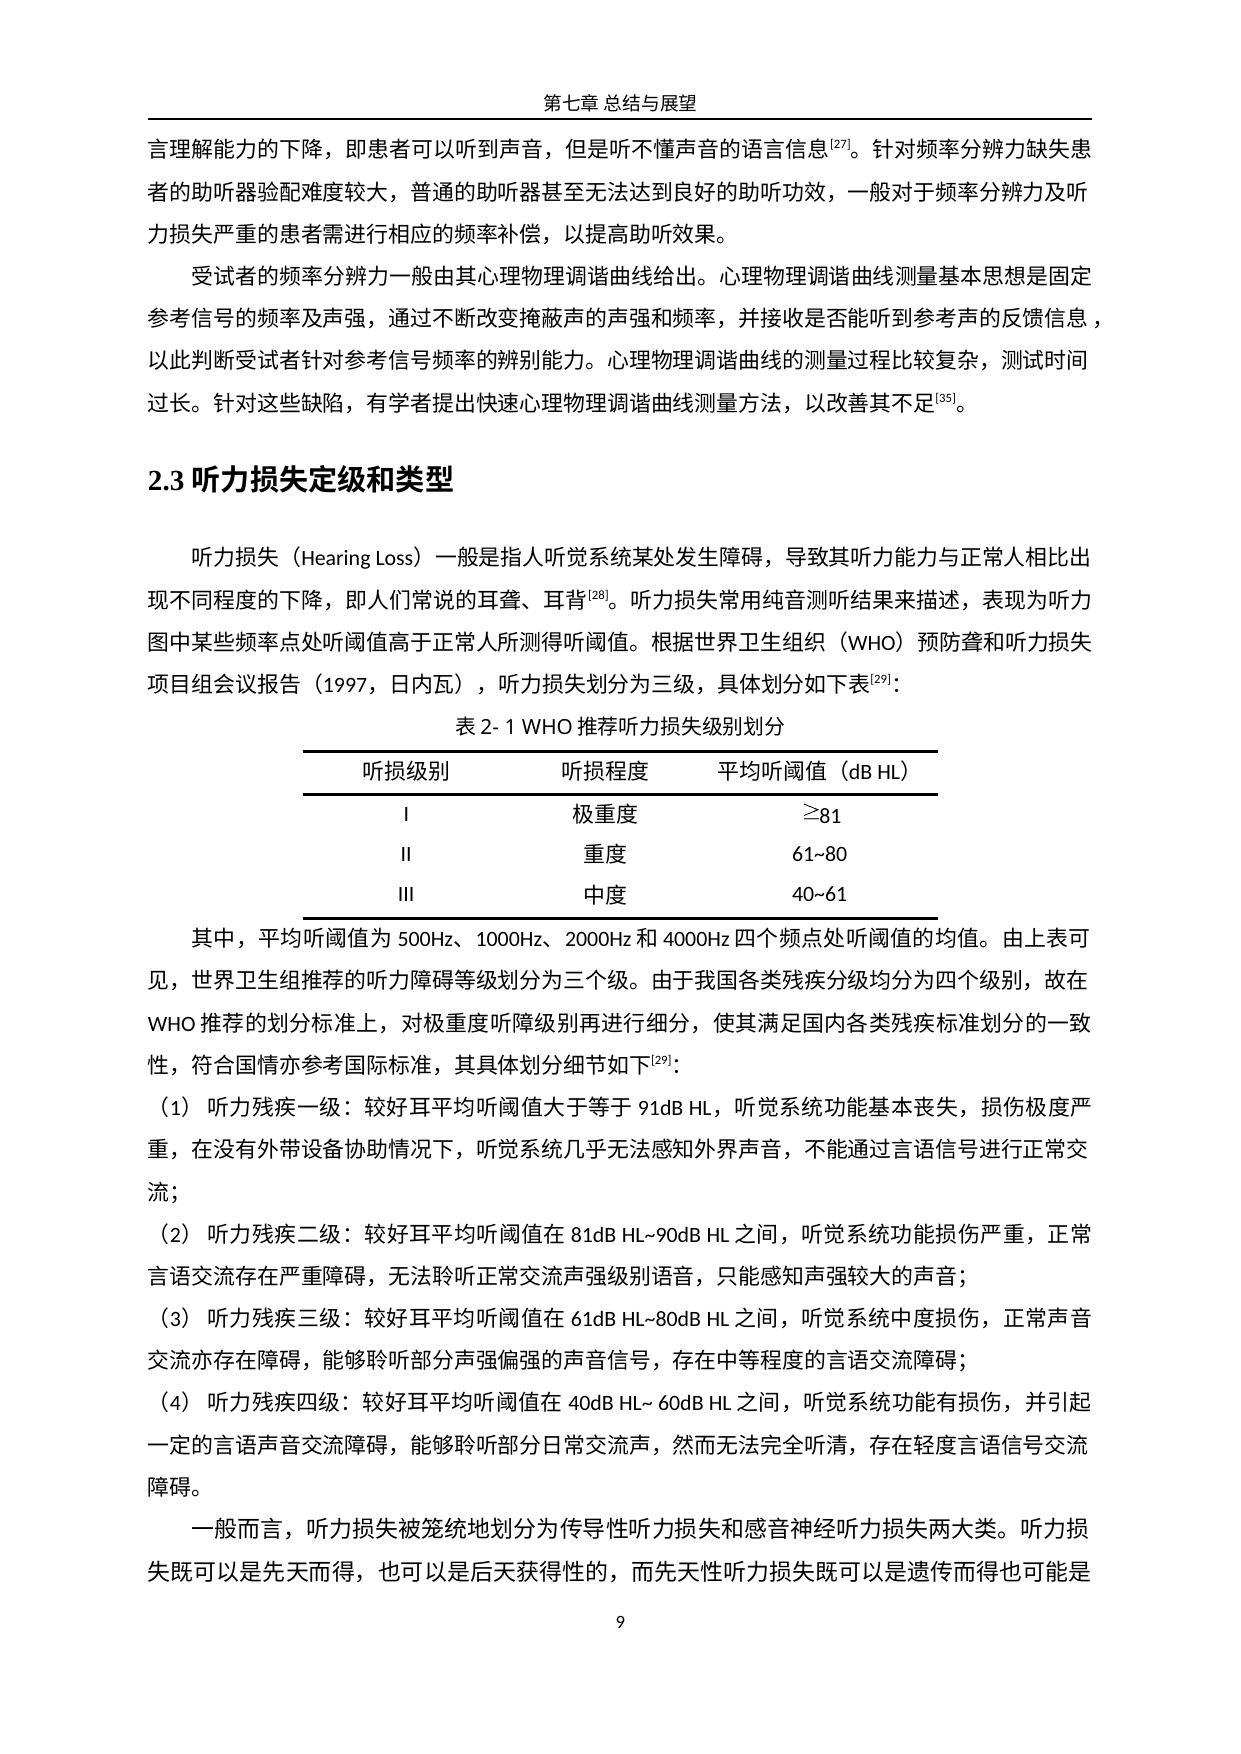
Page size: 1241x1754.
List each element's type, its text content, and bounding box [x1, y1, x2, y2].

list 听力残疾一级：较好耳平均听阈值大于等于91dB HL，听觉系统功能基本丧失，损伤极度严重，在没有外带设备协助情况下，听觉系统几乎无法感知外界声音，不能通过言语信号进行正常交流； [148, 1089, 1092, 1208]
table_header 听损级别 [303, 753, 509, 793]
table_cell I [303, 796, 509, 836]
table_cell III [303, 876, 509, 917]
text 其中，平均听阈值为500Hz、1000Hz、2000Hz和4000Hz四个频点处听阈值的均值。由上表可见，世界卫生组推荐的听力障碍等级划分为三个级。由于我国各类残疾分级均分为四个级别，故在WHO推荐的划分标准上，对极重度听障级别再进行细分，使其满足国内各类残疾标准划分的一致性，符合国情亦参考国际标准，其具体划分细节如下[29]： [148, 920, 1092, 1081]
table_cell 40~61 [701, 876, 938, 917]
list 听力残疾二级：较好耳平均听阈值在81dB HL~90dB HL之间，听觉系统功能损伤严重，正常言语交流存在严重障碍，无法聆听正常交流声强级别语音，只能感知声强较大的声音； [148, 1216, 1092, 1292]
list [148, 131, 1092, 250]
list 受试者的频率分辨力一般由其心理物理调谐曲线给出。心理物理调谐曲线测量基本思想是固定参考信号的频率及声强，通过不断改变掩蔽声的声强和频率，并接收是否能听到参考声的反馈信息，以此判断受试者针对参考信号频率的辨别能力。心理物理调谐曲线的测量过程比较复杂，测试时间过长。针对这些缺陷，有学者提出快速心理物理调谐曲线测量方法，以改善其不足[35]。 [148, 258, 1092, 419]
list 听力残疾三级：较好耳平均听阈值在61dB HL~80dB HL之间，听觉系统中度损伤，正常声音交流亦存在障碍，能够聆听部分声强偏强的声音信号，存在中等程度的言语交流障碍； [148, 1300, 1092, 1376]
table_cell 81 [701, 796, 938, 836]
table_cell 中度 [509, 876, 701, 917]
table_header 平均听阈值（dB HL） [701, 753, 938, 793]
text 听力损失（Hearing Loss）一般是指人听觉系统某处发生障碍，导致其听力能力与正常人相比出现不同程度的下降，即人们常说的耳聋、耳背[28]。听力损失常用纯音测听结果来描述，表现为听力图中某些频率点处听阈值高于正常人所测得听阈值。根据世界卫生组织（WHO）预防聋和听力损失项目组会议报告（1997，日内瓦），听力损失划分为三级，具体划分如下表[29]： [148, 539, 1092, 700]
list 听力损失定级和类型 [148, 444, 1092, 512]
table_cell 极重度 [509, 796, 701, 836]
table_cell 61~80 [701, 836, 938, 876]
list 听力残疾四级：较好耳平均听阈值在40dB HL~ 60dB HL之间，听觉系统功能有损伤，并引起一定的言语声音交流障碍，能够聆听部分日常交流声，然而无法完全听清，存在轻度言语信号交流障碍。 [148, 1384, 1092, 1503]
table_cell 重度 [509, 836, 701, 876]
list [148, 1511, 1092, 1587]
text 表2- 1 WHO推荐听力损失级别划分 [148, 708, 1092, 742]
table_header 听损程度 [509, 753, 701, 793]
table_cell II [303, 836, 509, 876]
